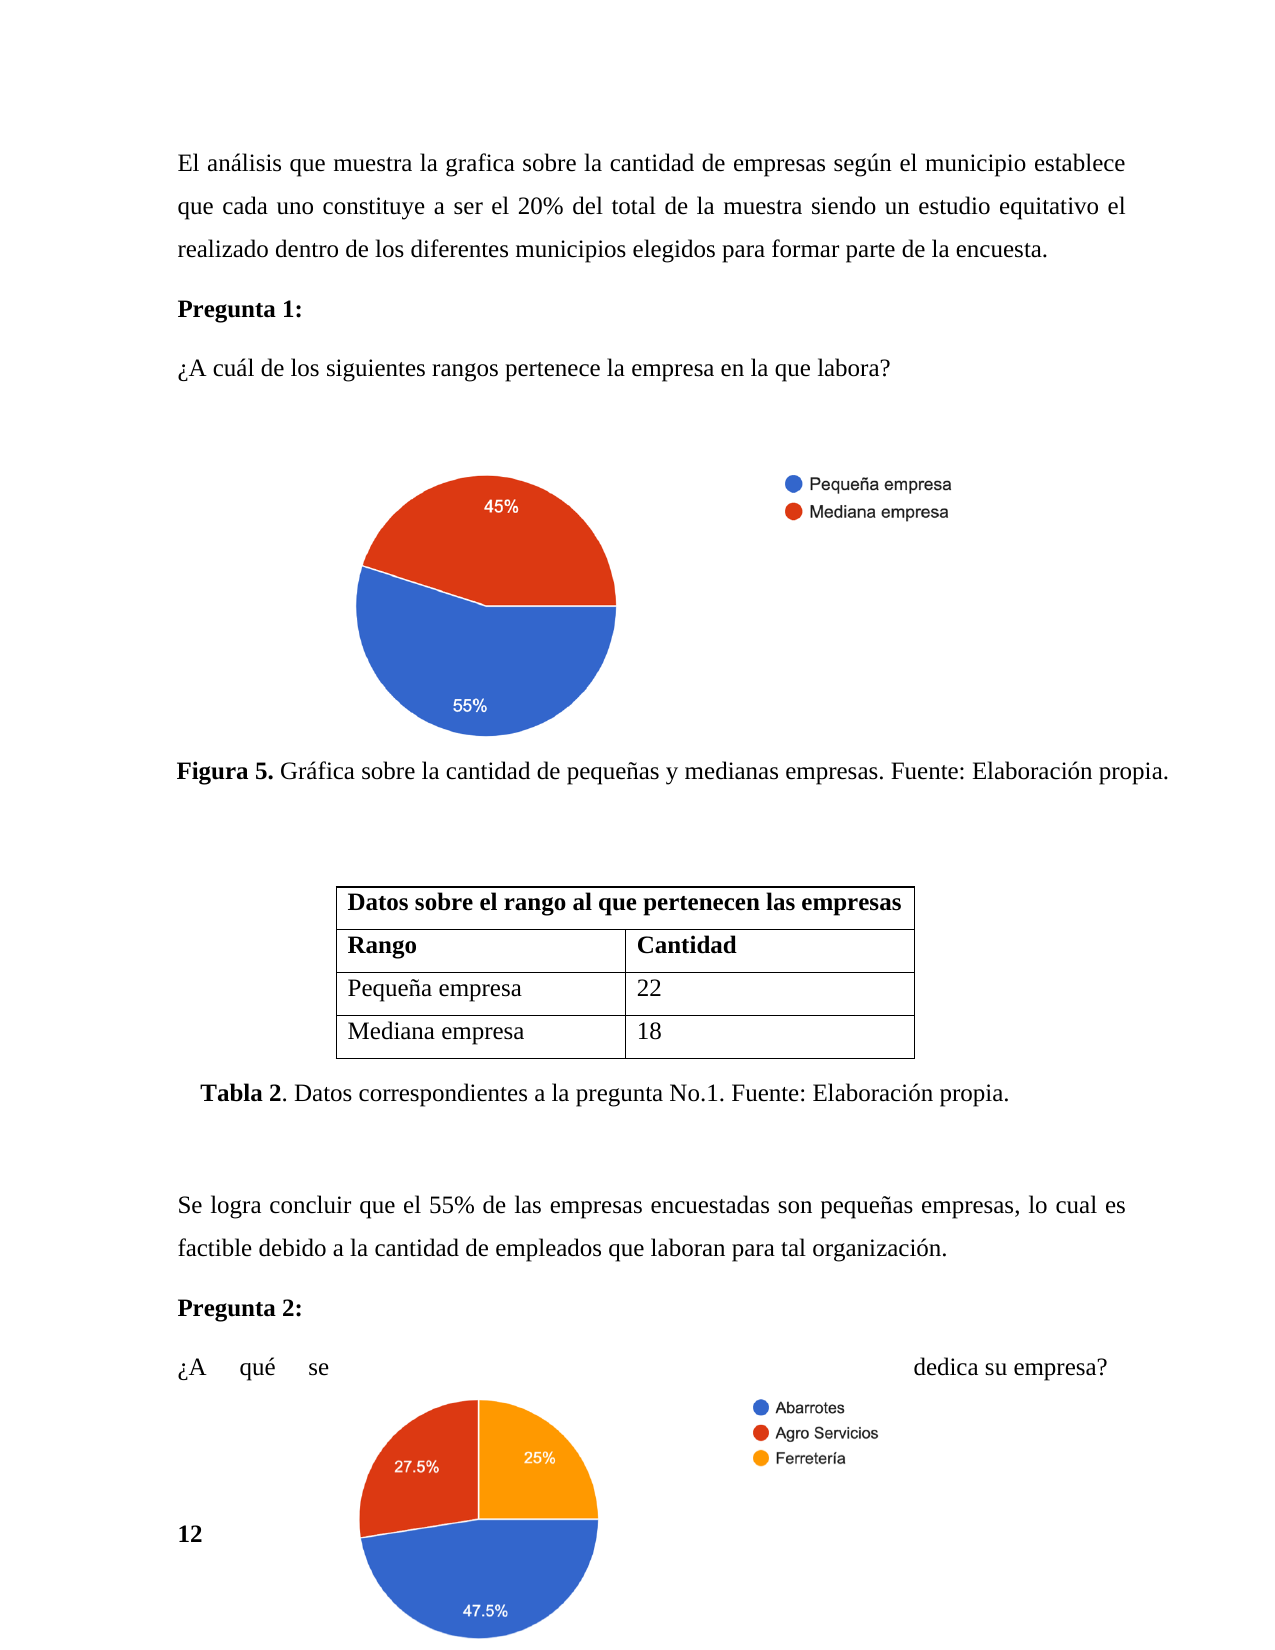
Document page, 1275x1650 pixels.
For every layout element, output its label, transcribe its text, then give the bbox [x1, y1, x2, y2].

text Se logra concluir que el 55% de las empresas encuestadas son pequeñas empresas, lo cual es factible debido a la cantidad de empleados que laboran para tal organización. [177, 1190, 1127, 1262]
picture [337, 443, 968, 756]
table_cell Rango [337, 930, 625, 972]
text ¿A qué se dedica su empresa? [177, 1352, 1127, 1381]
table_cell Pequeña empresa [337, 973, 625, 1015]
table_cell Mediana empresa [337, 1016, 625, 1058]
table_cell 18 [626, 1016, 914, 1058]
table_header Datos sobre el rango al que pertenecen las empresas [337, 888, 914, 929]
table_cell 22 [626, 973, 914, 1015]
text Pregunta 2: [177, 1293, 1127, 1321]
text Pregunta 1: [177, 294, 1127, 322]
table_cell Cantidad [626, 930, 914, 972]
text Tabla 2. Datos correspondientes a la pregunta No.1. Fuente: Elaboración propia. [200, 1078, 1010, 1106]
text ¿A cuál de los siguientes rangos pertenece la empresa en la que labora? [177, 353, 1127, 382]
text El análisis que muestra la grafica sobre la cantidad de empresas según el municipio establece que cada uno constituye a ser el 20% del total de la muestra siendo un estudio equitativo el realizado dentro de los diferentes municipios elegidos para formar parte de la encuesta. [177, 148, 1127, 263]
picture [347, 1378, 895, 1650]
